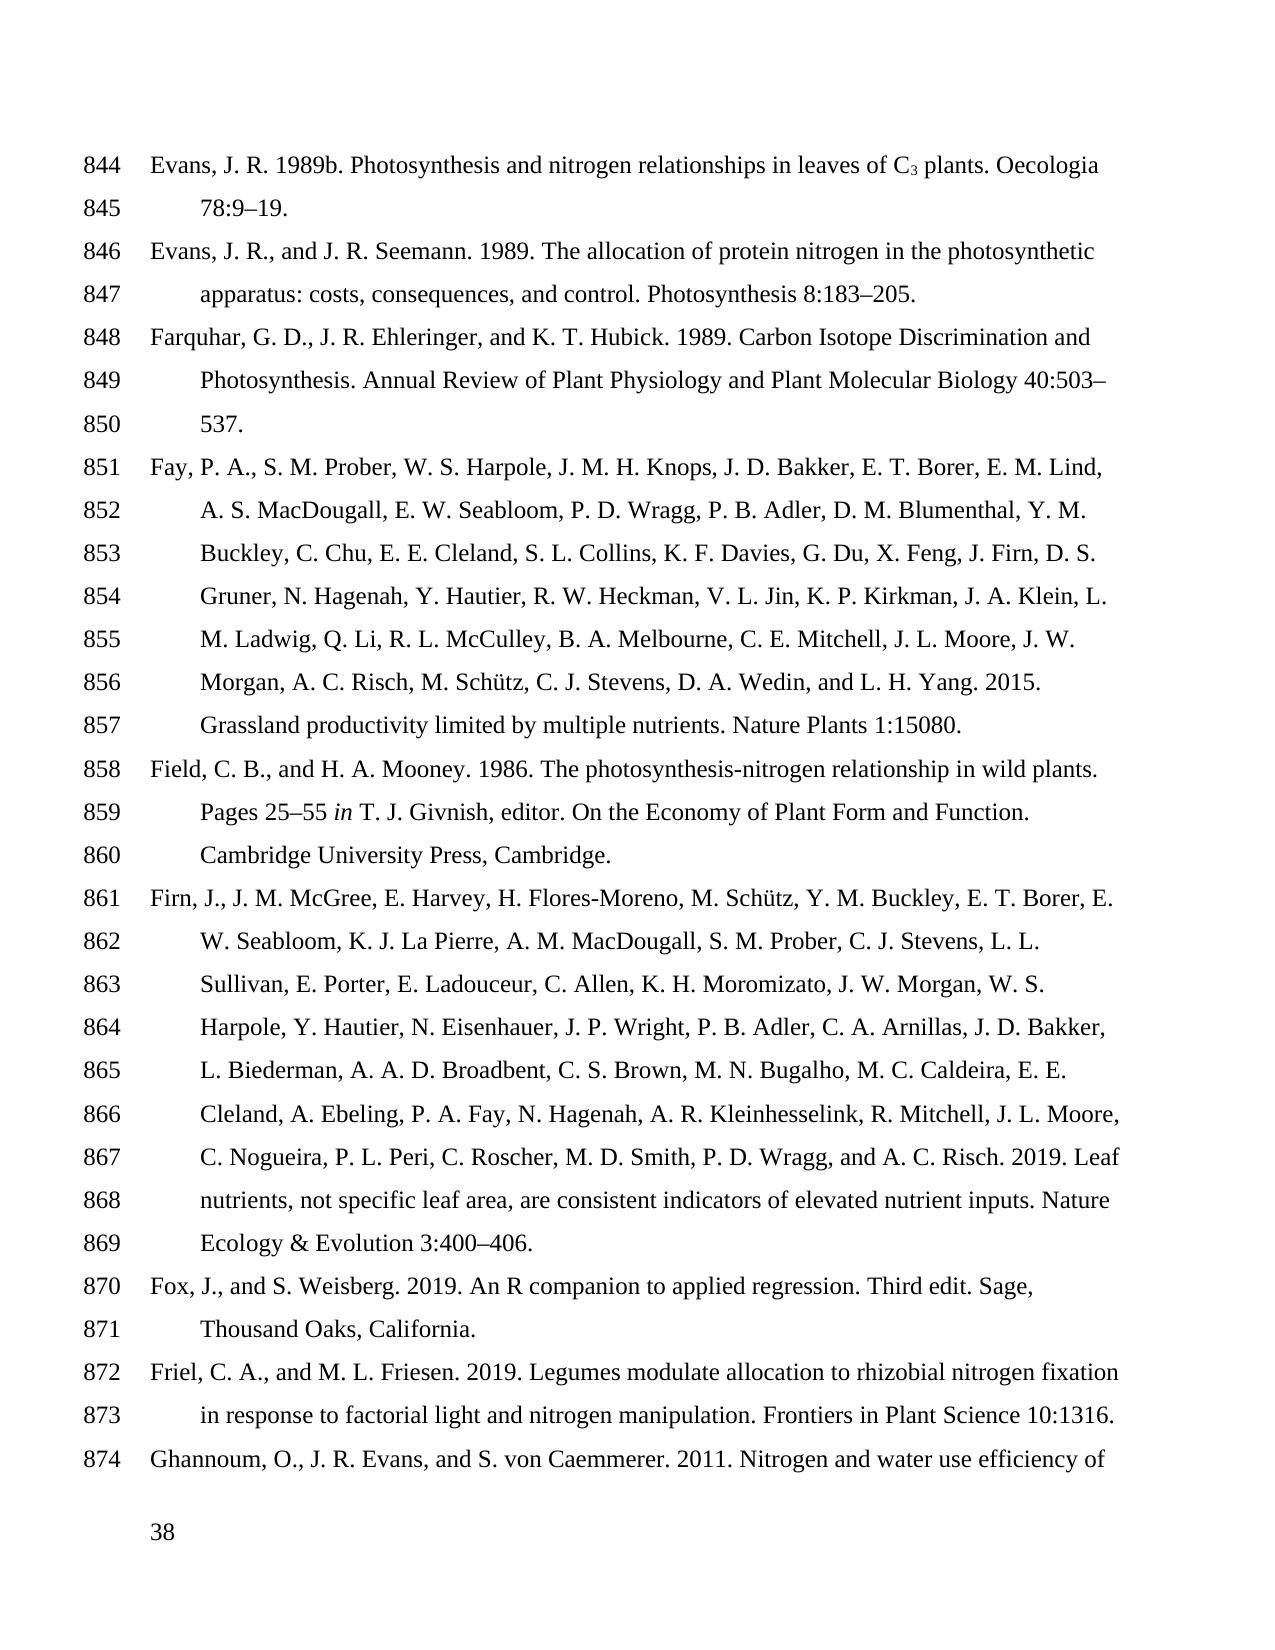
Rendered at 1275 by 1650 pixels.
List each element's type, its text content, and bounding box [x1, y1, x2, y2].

text Field, C. B., and H. A. Mooney. 1986. The photosynthesis-nitrogen relationship in wild plants. Pages 25–55 in T. J. Givnish, editor. On the Economy of Plant Form and Function. Cambridge University Press, Cambridge. [150, 754, 1125, 869]
text Evans, J. R., and J. R. Seemann. 1989. The allocation of protein nitrogen in the photosynthetic apparatus: costs, consequences, and control. Photosynthesis 8:183–205. [150, 236, 1125, 308]
text Firn, J., J. M. McGree, E. Harvey, H. Flores-Moreno, M. Schütz, Y. M. Buckley, E. T. Borer, E. W. Seabloom, K. J. La Pierre, A. M. MacDougall, S. M. Prober, C. J. Stevens, L. L. Sullivan, E. Porter, E. Ladouceur, C. Allen, K. H. Moromizato, J. W. Morgan, W. S. Harpole, Y. Hautier, N. Eisenhauer, J. P. Wright, P. B. Adler, C. A. Arnillas, J. D. Bakker, L. Biederman, A. A. D. Broadbent, C. S. Brown, M. N. Bugalho, M. C. Caldeira, E. E. Cleland, A. Ebeling, P. A. Fay, N. Hagenah, A. R. Kleinhesselink, R. Mitchell, J. L. Moore, C. Nogueira, P. L. Peri, C. Roscher, M. D. Smith, P. D. Wragg, and A. C. Risch. 2019. Leaf nutrients, not specific leaf area, are consistent indicators of elevated nutrient inputs. Nature Ecology & Evolution 3:400–406. [150, 883, 1125, 1257]
text Evans, J. R. 1989b. Photosynthesis and nitrogen relationships in leaves of C3 plants. Oecologia 78:9–19. [150, 150, 1125, 222]
text Farquhar, G. D., J. R. Ehleringer, and K. T. Hubick. 1989. Carbon Isotope Discrimination and Photosynthesis. Annual Review of Plant Physiology and Plant Molecular Biology 40:503–537. [150, 322, 1125, 437]
text Fox, J., and S. Weisberg. 2019. An R companion to applied regression. Third edit. Sage, Thousand Oaks, California. [150, 1271, 1125, 1343]
text Fay, P. A., S. M. Prober, W. S. Harpole, J. M. H. Knops, J. D. Bakker, E. T. Borer, E. M. Lind, A. S. MacDougall, E. W. Seabloom, P. D. Wragg, P. B. Adler, D. M. Blumenthal, Y. M. Buckley, C. Chu, E. E. Cleland, S. L. Collins, K. F. Davies, G. Du, X. Feng, J. Firn, D. S. Gruner, N. Hagenah, Y. Hautier, R. W. Heckman, V. L. Jin, K. P. Kirkman, J. A. Klein, L. M. Ladwig, Q. Li, R. L. McCulley, B. A. Melbourne, C. E. Mitchell, J. L. Moore, J. W. Morgan, A. C. Risch, M. Schütz, C. J. Stevens, D. A. Wedin, and L. H. Yang. 2015. Grassland productivity limited by multiple nutrients. Nature Plants 1:15080. [150, 452, 1125, 739]
text Friel, C. A., and M. L. Friesen. 2019. Legumes modulate allocation to rhizobial nitrogen fixation in response to factorial light and nitrogen manipulation. Frontiers in Plant Science 10:1316. [150, 1357, 1125, 1429]
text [150, 1444, 1125, 1472]
